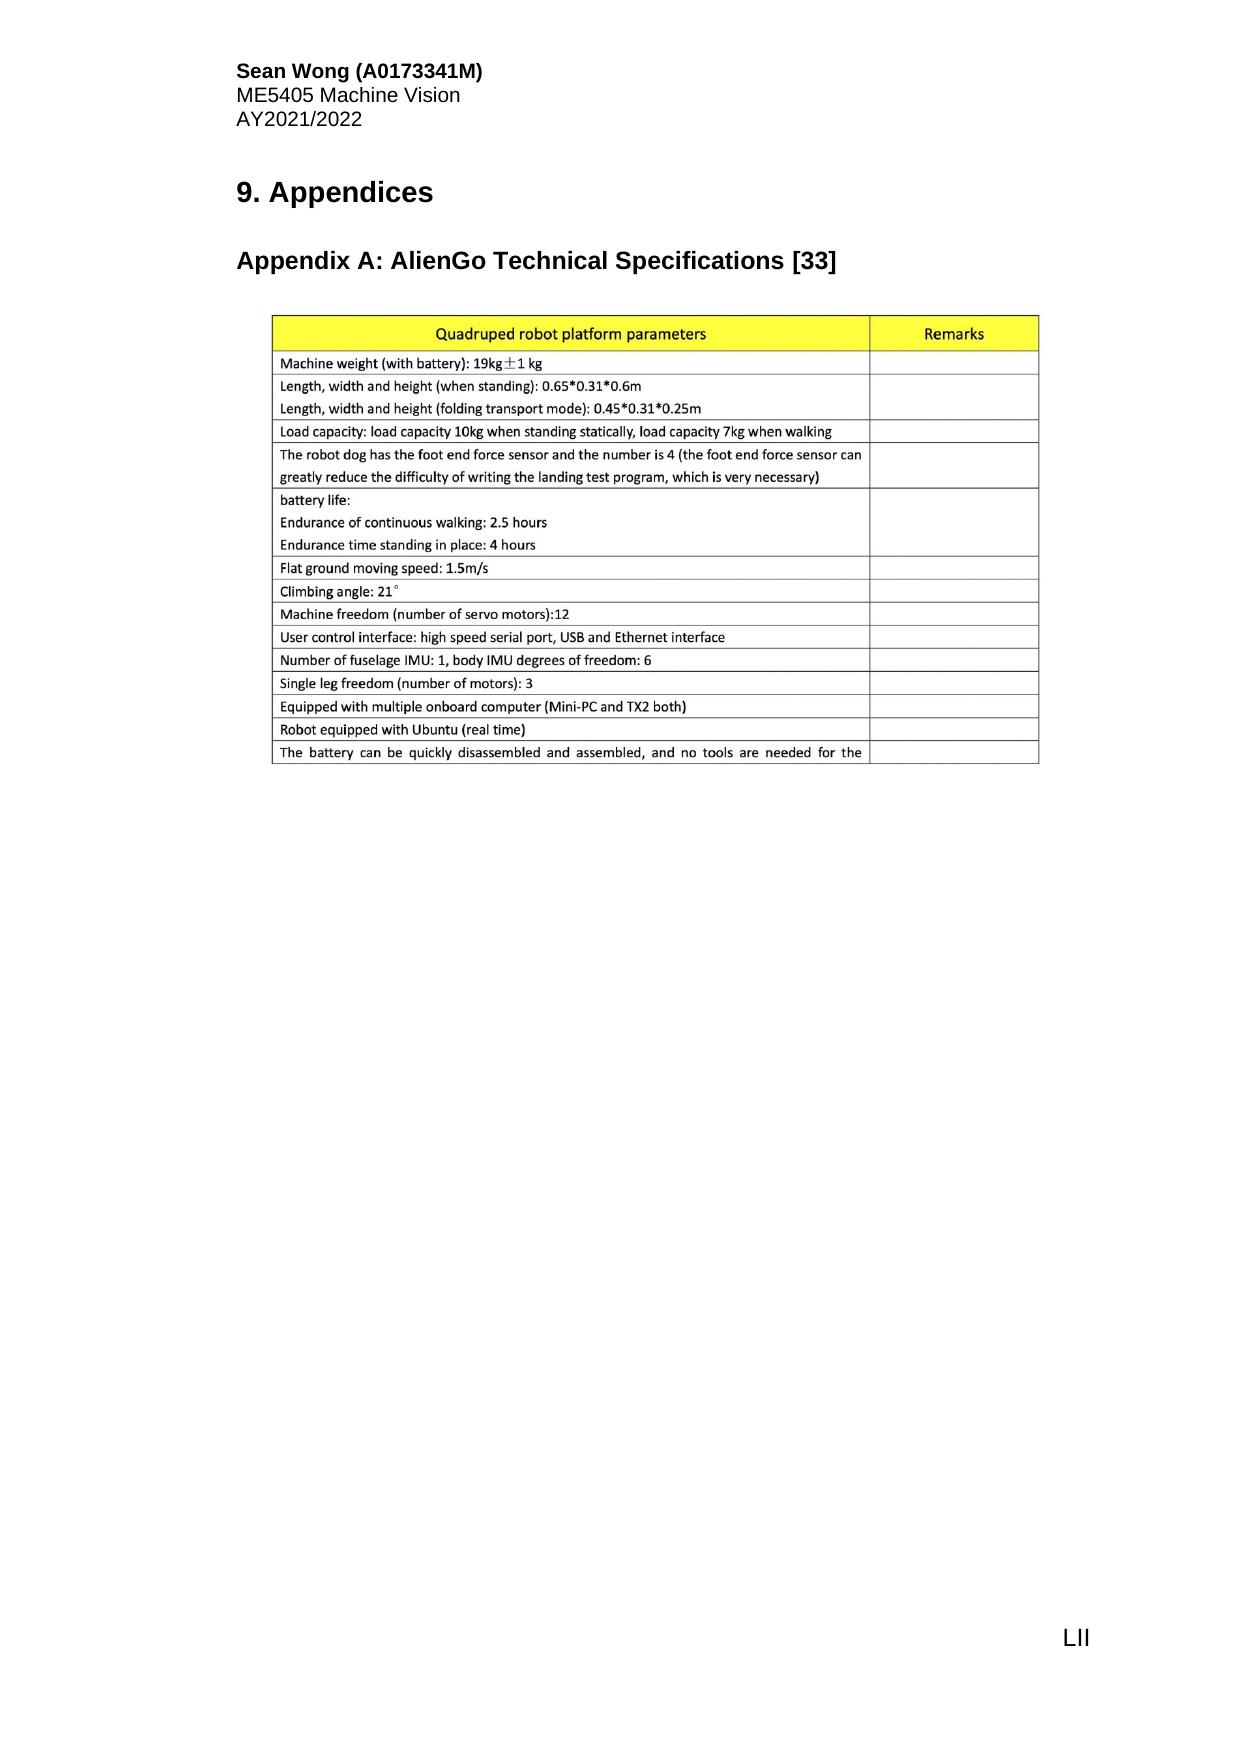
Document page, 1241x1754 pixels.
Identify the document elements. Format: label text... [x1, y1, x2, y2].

subtitle 9. Appendices [236, 175, 1090, 208]
subtitle Appendix A: AlienGo Technical Specifications [236, 246, 1090, 275]
picture [265, 303, 1049, 771]
